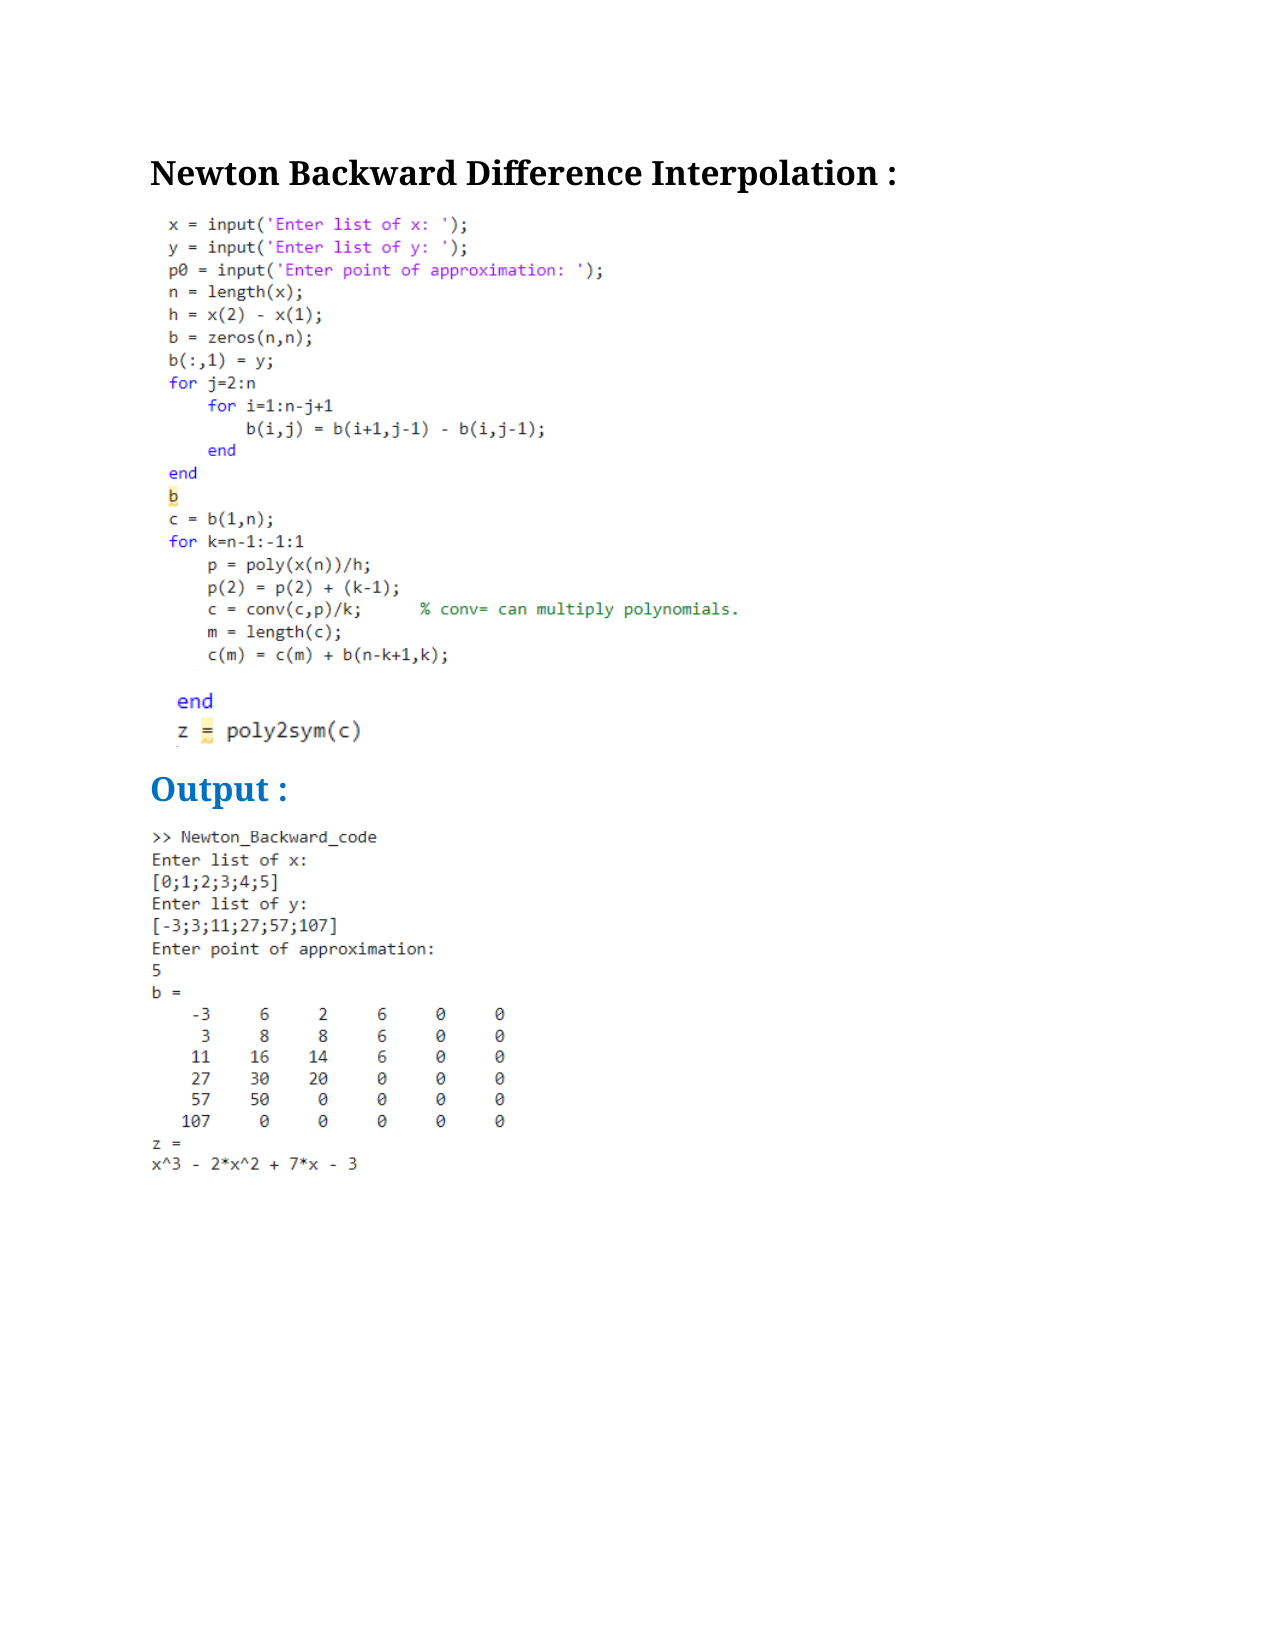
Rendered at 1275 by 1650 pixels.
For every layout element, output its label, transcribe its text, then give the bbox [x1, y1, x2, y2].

text Newton Backward Difference Interpolation : [150, 150, 1125, 195]
picture [150, 215, 886, 671]
text Output : [150, 766, 1125, 811]
picture [150, 831, 1275, 1180]
picture [150, 689, 1066, 747]
